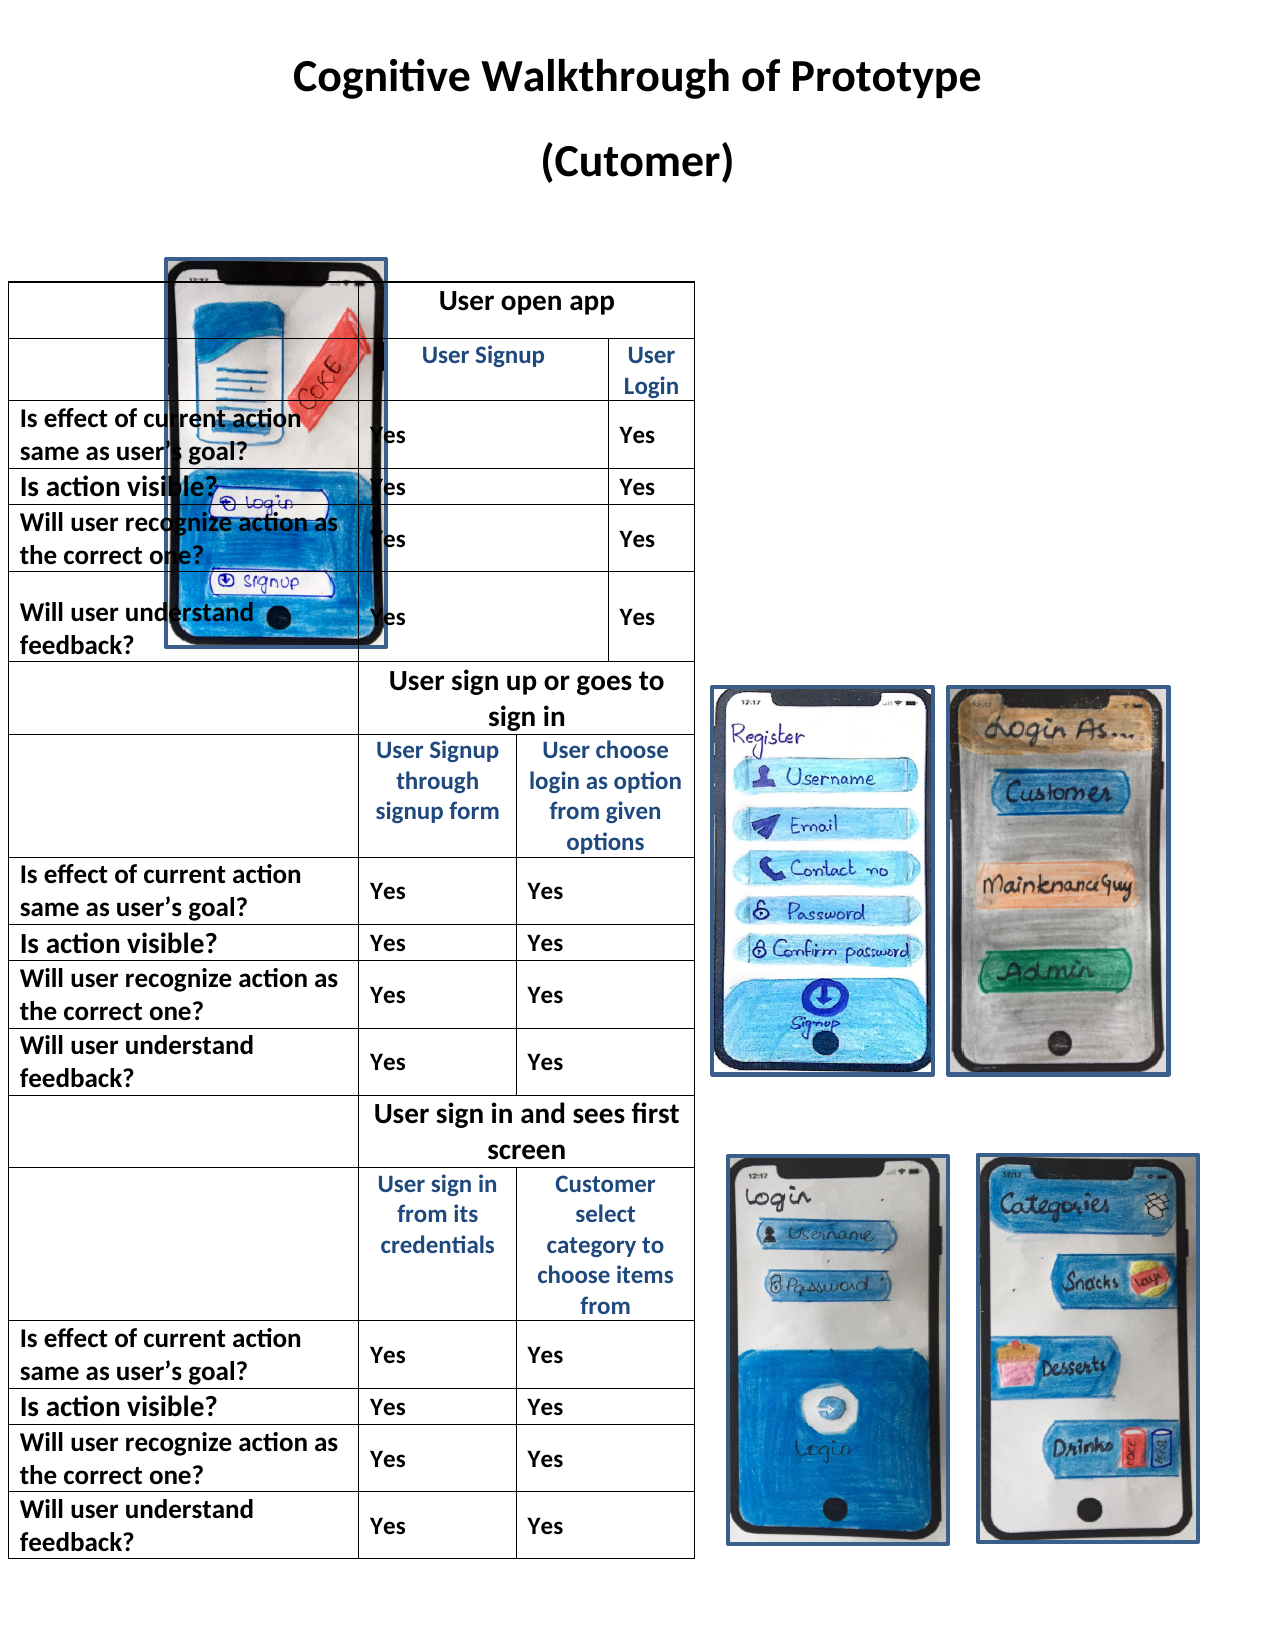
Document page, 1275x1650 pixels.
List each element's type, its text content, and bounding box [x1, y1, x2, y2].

table_cell Yes [359, 469, 608, 504]
table_cell User Signup through signup form [359, 735, 516, 857]
table_cell Yes [517, 1389, 694, 1424]
table_cell User Signup [359, 339, 608, 400]
table_cell [9, 339, 358, 400]
table_cell Will user recognize action as the correct one? [9, 1425, 358, 1491]
table_cell Is effect of current action same as user’s goal? [9, 1321, 358, 1387]
table_cell User Login [609, 339, 694, 400]
table_cell Yes [517, 961, 694, 1027]
table_cell Is effect of current action same as user’s goal? [9, 401, 358, 467]
table_cell Yes [359, 1425, 516, 1491]
text Cognitive Walkthrough of Prototype [150, 47, 1125, 103]
table_cell [9, 735, 358, 857]
table_cell Yes [359, 1321, 516, 1387]
table_cell Will user recognize action as the correct one? [9, 961, 358, 1027]
table_cell Yes [359, 572, 608, 661]
table_cell Yes [359, 401, 608, 467]
picture [168, 261, 384, 281]
table_cell Yes [359, 505, 608, 571]
table_cell Yes [359, 1389, 516, 1424]
table_cell Yes [359, 961, 516, 1027]
table_cell Will user understand feedback? [9, 1492, 358, 1558]
table_cell Yes [609, 469, 694, 504]
table_cell Yes [517, 1425, 694, 1491]
table_cell Yes [359, 858, 516, 924]
table_cell Will user recognize action as the correct one? [9, 505, 358, 571]
table_cell Yes [517, 858, 694, 924]
table_cell Yes [359, 1492, 516, 1558]
table_cell User sign in from its credentials [359, 1168, 516, 1320]
table_cell Yes [517, 1029, 694, 1094]
table_cell User sign in and sees first screen [359, 1096, 694, 1167]
picture [730, 1158, 946, 1542]
table_cell Yes [609, 401, 694, 467]
table_cell Yes [359, 925, 516, 960]
table_cell User choose login as option from given options [517, 735, 694, 857]
table_cell Customer select category to choose items from [517, 1168, 694, 1320]
table_cell Is action visible? [9, 1389, 358, 1424]
table_cell Is action visible? [9, 925, 358, 960]
table_cell Yes [517, 1321, 694, 1387]
table_cell [9, 1168, 358, 1320]
picture [980, 1157, 1196, 1540]
table_cell Yes [517, 925, 694, 960]
table_cell User sign up or goes to sign in [359, 662, 694, 733]
table_header [9, 283, 358, 338]
table_cell Yes [609, 572, 694, 661]
table_cell Will user understand feedback? [9, 1029, 358, 1094]
table_cell Yes [609, 505, 694, 571]
picture [950, 689, 1166, 1072]
table_header User open app [359, 283, 694, 338]
table_cell Is effect of current action same as user’s goal? [9, 858, 358, 924]
table_cell Will user understand feedback? [9, 572, 358, 661]
text (Cutomer) [150, 132, 1125, 188]
picture [714, 689, 931, 1072]
table_cell Is action visible? [9, 469, 358, 504]
table_cell [9, 662, 358, 733]
table_cell Yes [359, 1029, 516, 1094]
table_cell [9, 1096, 358, 1167]
table_cell Yes [517, 1492, 694, 1558]
